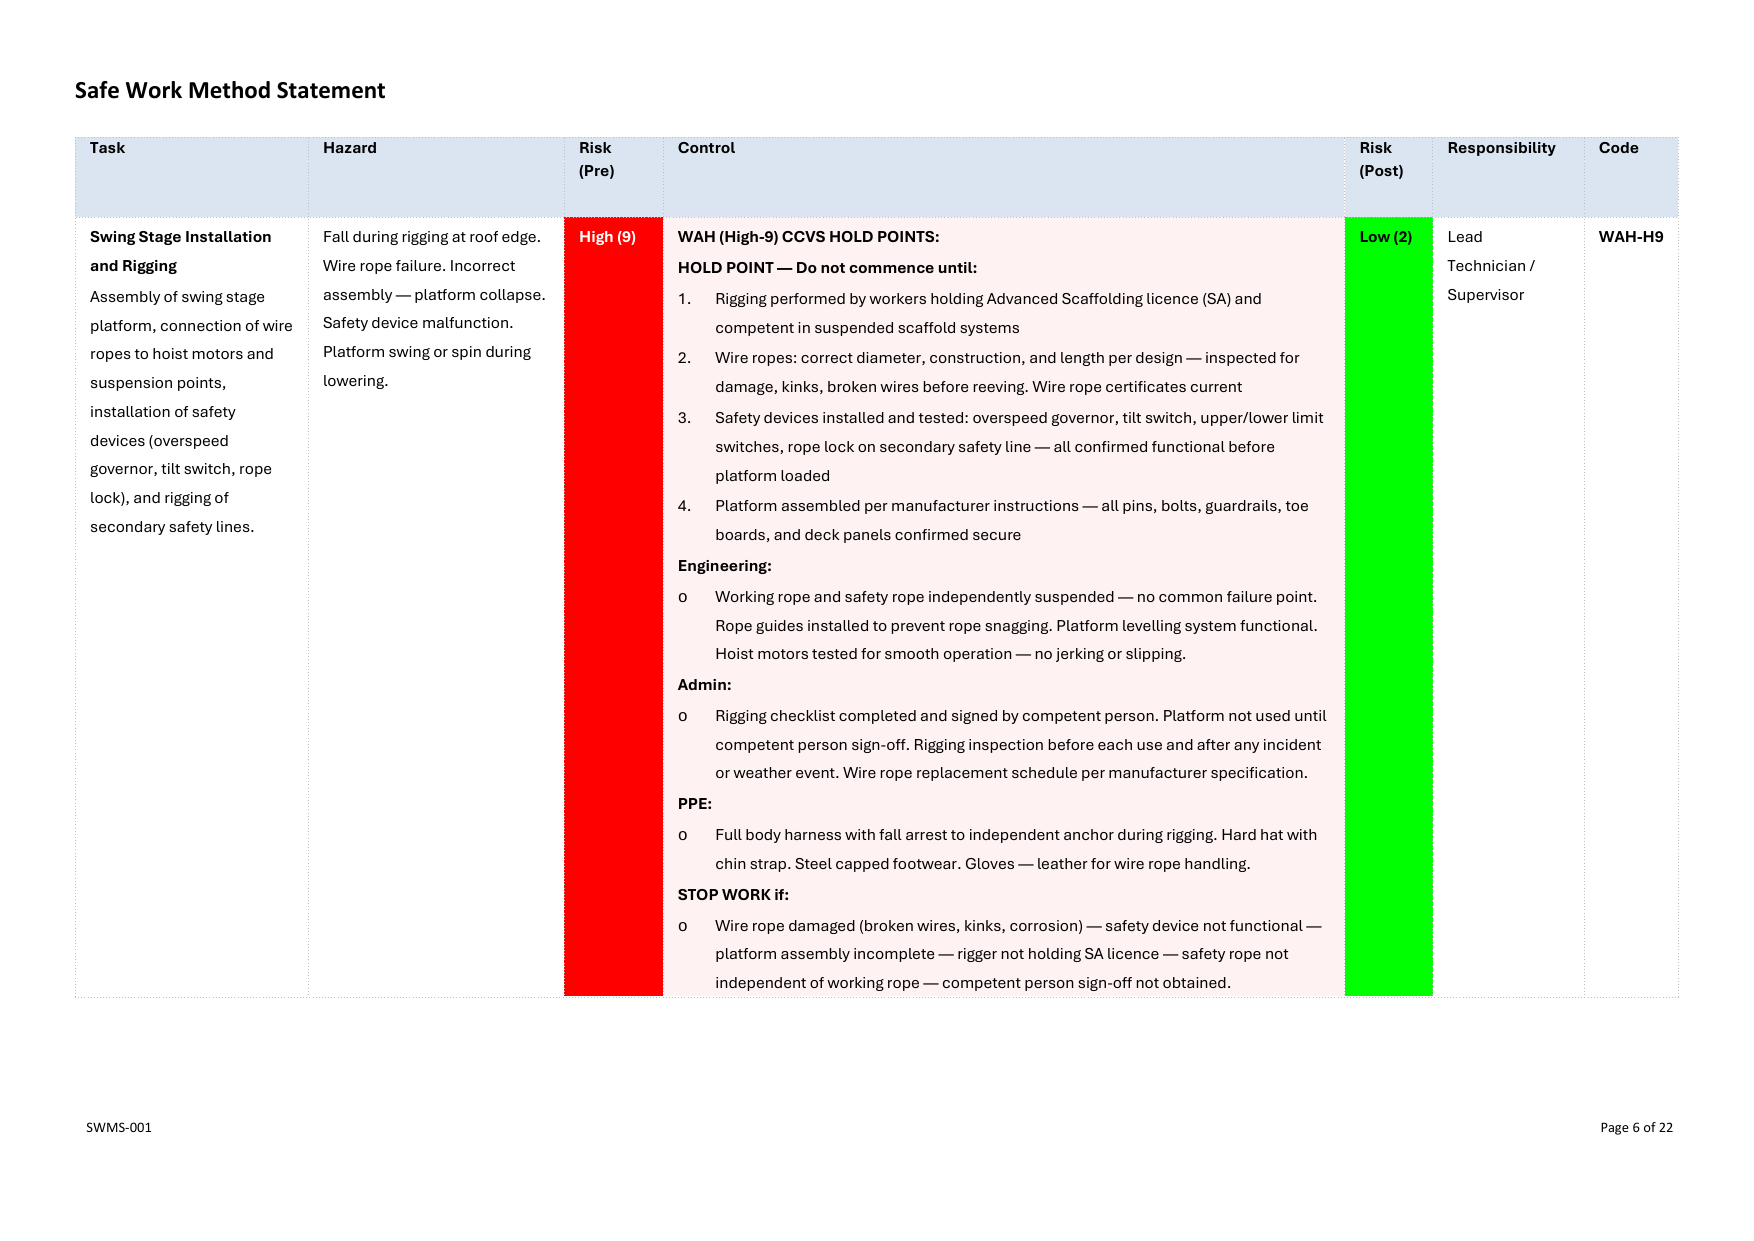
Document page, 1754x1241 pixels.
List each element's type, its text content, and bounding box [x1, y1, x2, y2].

table_header Code [1584, 137, 1678, 217]
table_header Hazard [308, 137, 564, 217]
table_cell WAH-H9 [1584, 217, 1678, 996]
table_header Risk (Post) [1345, 137, 1433, 217]
table_header Control [663, 137, 1344, 217]
table_header Responsibility [1433, 137, 1584, 217]
table_header Task [75, 137, 308, 217]
table_header Risk (Pre) [564, 137, 663, 217]
table_cell Fall during rigging at roof edge. Wire rope failure. Incorrect assembly — platform collapse. Safety device malfunction. Platform swing or spin during lowering. [308, 217, 564, 996]
table_cell High (9) [564, 217, 663, 996]
table_cell Swing Stage Installation and Rigging Assembly of swing stage platform, connection of wire ropes to hoist motors and suspension points, installation of safety devices (overspeed governor, tilt switch, rope lock), and rigging of secondary safety lines. [75, 217, 308, 996]
table_cell WAH (High-9) CCVS HOLD POINTS: HOLD POINT — Do not commence until: Rigging performed by workers holding Advanced Scaffolding licence (SA) and competent in suspended scaffold systems Wire ropes: correct diameter, construction, and length per design — inspected for damage, kinks, broken wires before reeving. Wire rope certificates current Safety devices installed and tested: overspeed governor, tilt switch, upper/lower limit switches, rope lock on secondary safety line — all confirmed functional before platform loaded Platform assembled per manufacturer instructions — all pins, bolts, guardrails, toe boards, and deck panels confirmed secure Engineering: Working rope and safety rope independently suspended — no common failure point. Rope guides installed to prevent rope snagging. Platform levelling system functional. Hoist motors tested for smooth operation — no jerking or slipping. Admin: Rigging checklist completed and signed by competent person. Platform not used until competent person sign-off. Rigging inspection before each use and after any incident or weather event. Wire rope replacement schedule per manufacturer specification. PPE: Full body harness with fall arrest to independent anchor during rigging. Hard hat with chin strap. Steel capped footwear. Gloves — leather for wire rope handling. STOP WORK if: Wire rope damaged (broken wires, kinks, corrosion) — safety device not functional — platform assembly incomplete — rigger not holding SA licence — safety rope not independent of working rope — competent person sign-off not obtained. [663, 217, 1344, 996]
table_cell Lead Technician / Supervisor [1433, 217, 1584, 996]
table_cell Low (2) [1345, 217, 1433, 996]
